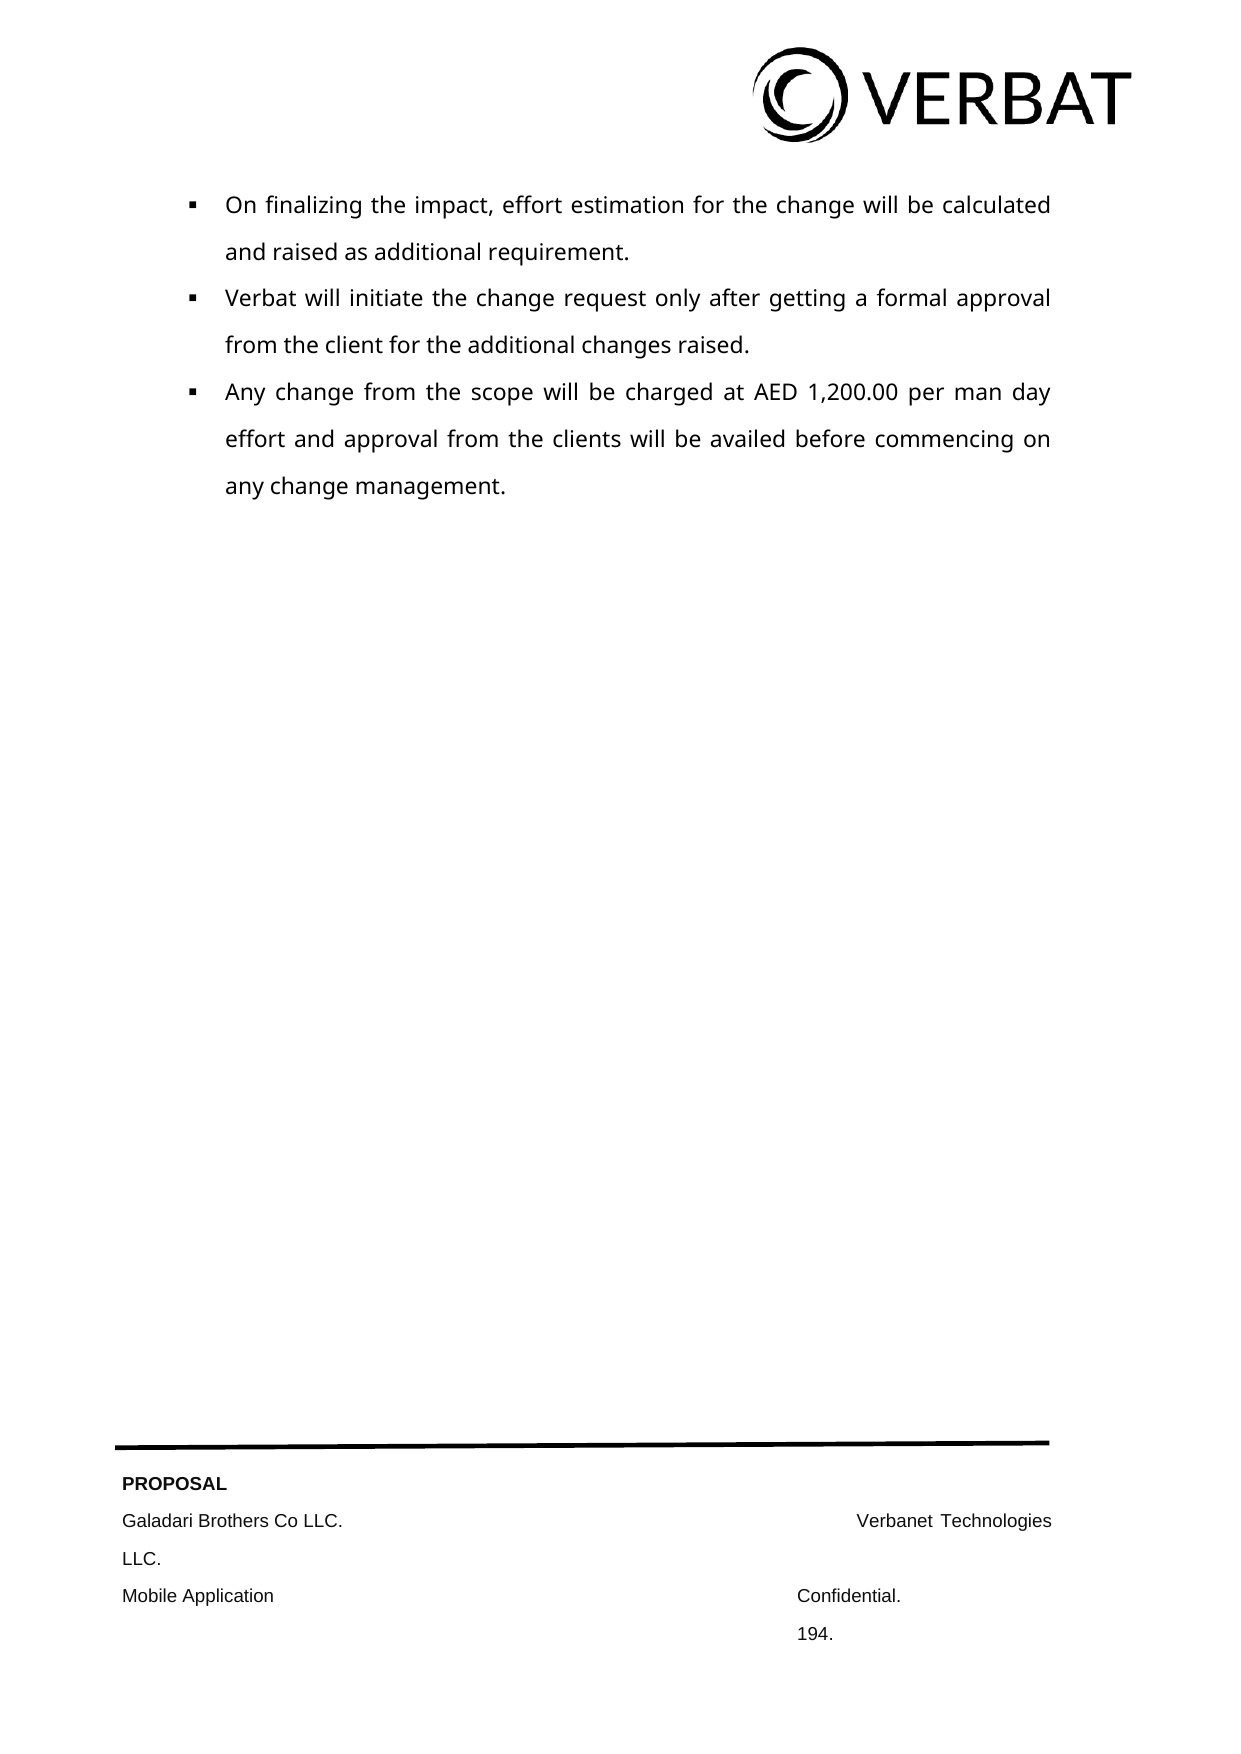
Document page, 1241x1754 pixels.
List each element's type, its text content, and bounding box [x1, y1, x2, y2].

list On finalizing the impact, effort estimation for the change will be calculated and raised as additional requirement. [187, 188, 1053, 267]
picture [748, 42, 1136, 142]
list Verbat will initiate the change request only after getting a formal approval from the client for the additional changes raised. [187, 282, 1053, 360]
list Any change from the scope will be charged at AED 1,200.00 per man day effort and approval from the clients will be availed before commencing on any change management. [187, 376, 1053, 501]
